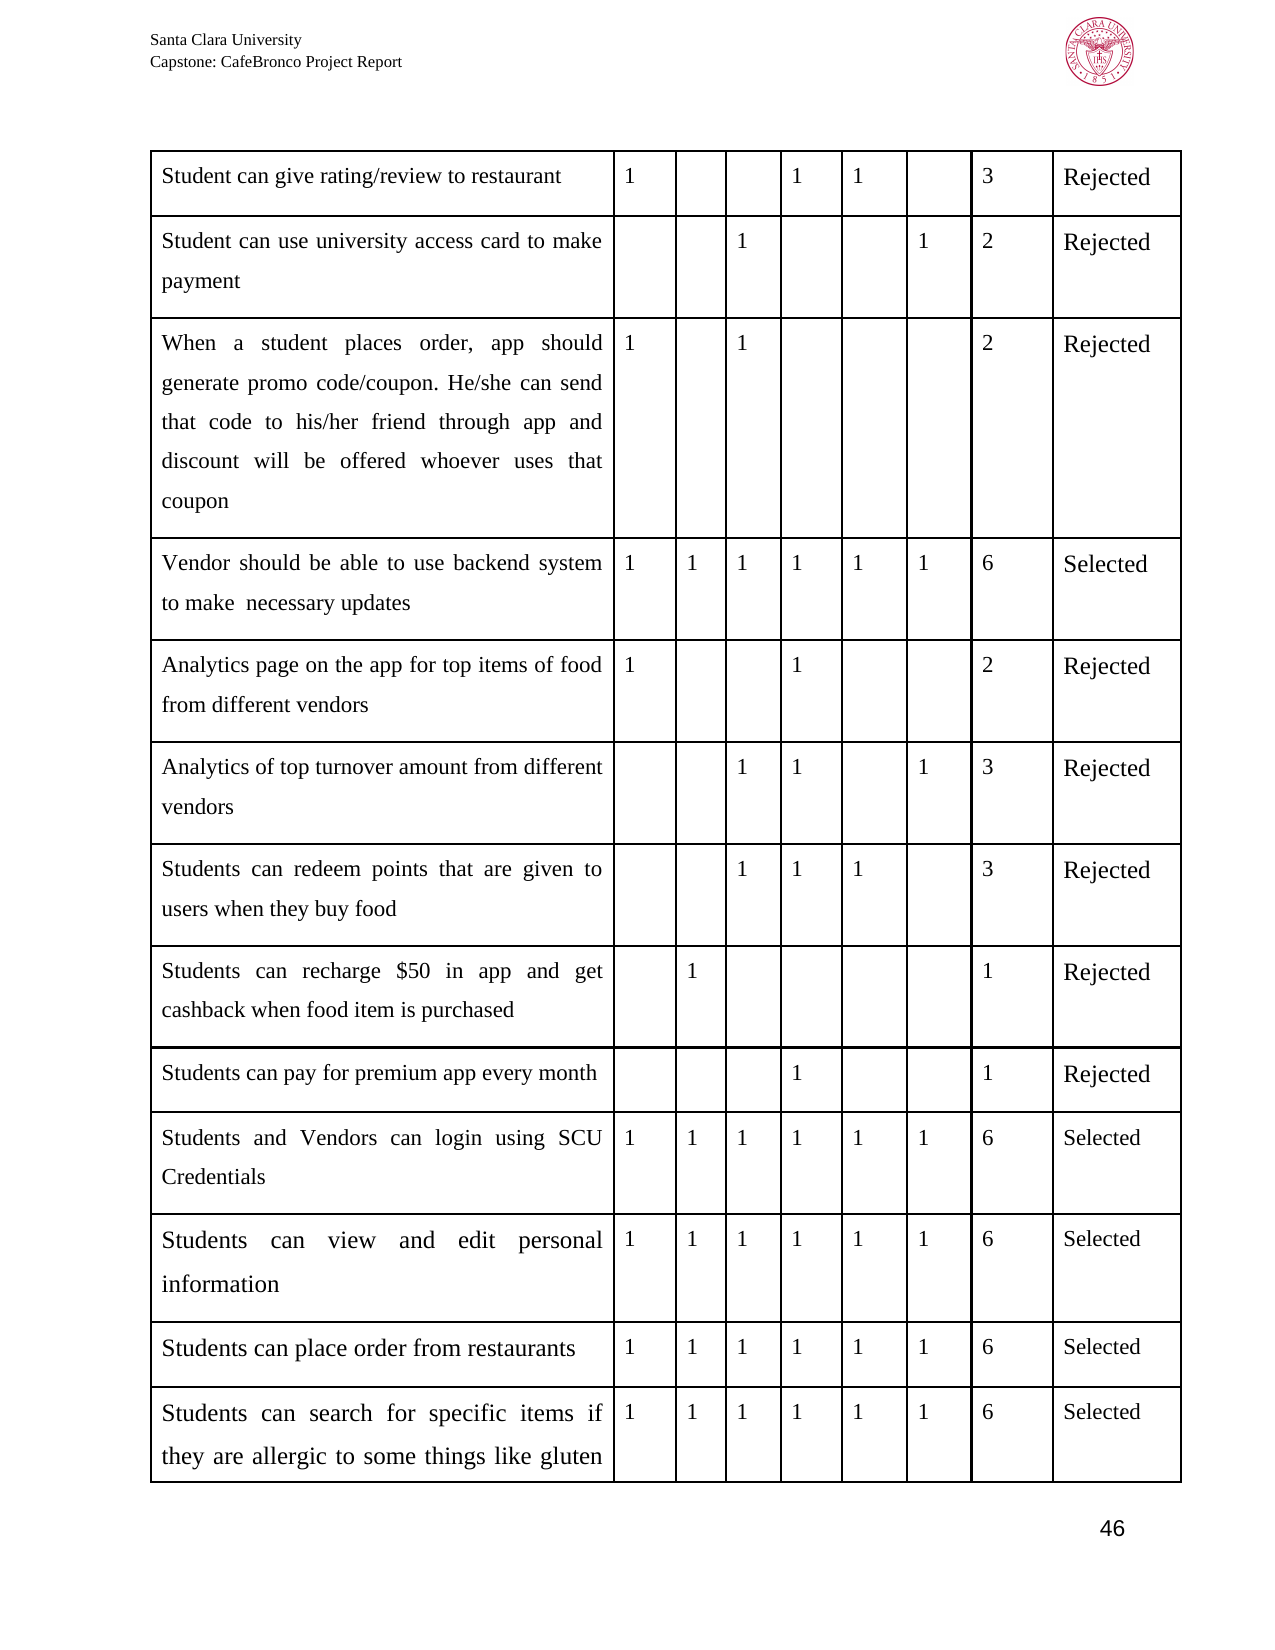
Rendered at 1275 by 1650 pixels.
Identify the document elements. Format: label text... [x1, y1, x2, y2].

table_cell 1 [727, 217, 780, 317]
table_cell Selected [1054, 1113, 1180, 1213]
table_cell 1 [908, 1215, 970, 1321]
table_cell [843, 743, 906, 843]
table_cell [908, 641, 970, 741]
table_cell Rejected [1054, 641, 1180, 741]
table_cell Students can recharge $50 in app and get cashback when food item is purchased [152, 947, 613, 1046]
table_cell 1 [615, 641, 675, 741]
table_cell 1 [615, 1323, 675, 1386]
table_cell 1 [677, 1388, 725, 1481]
table_cell [615, 947, 675, 1046]
table_cell When a student places order, app should generate promo code/coupon. He/she can send that code to his/her friend through app and discount will be offered whoever uses that coupon [152, 319, 613, 537]
table_cell 1 [677, 947, 725, 1046]
table_cell 6 [973, 1388, 1052, 1481]
table_cell 1 [843, 1388, 906, 1481]
table_cell 1 [843, 1113, 906, 1213]
table_cell 1 [782, 845, 841, 944]
table_cell [677, 845, 725, 944]
table_cell Selected [1054, 1388, 1180, 1481]
table_cell [615, 1049, 675, 1111]
table_cell 1 [908, 217, 970, 317]
table_cell Analytics of top turnover amount from different vendors [152, 743, 613, 843]
table_cell [782, 217, 841, 317]
table_cell [843, 947, 906, 1046]
table_cell 1 [727, 845, 780, 944]
table_cell 2 [973, 217, 1052, 317]
table_cell 1 [908, 1323, 970, 1386]
table_cell 6 [973, 1113, 1052, 1213]
table_cell [782, 319, 841, 537]
table_cell 1 [843, 845, 906, 944]
table_cell 1 [843, 1323, 906, 1386]
table_cell [843, 641, 906, 741]
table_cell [152, 1388, 613, 1481]
table_cell 3 [973, 845, 1052, 944]
table_cell Students can redeem points that are given to users when they buy food [152, 845, 613, 944]
table_cell 1 [782, 1388, 841, 1481]
table_cell 1 [782, 1049, 841, 1111]
table_cell Rejected [1054, 319, 1180, 537]
table_cell 1 [782, 1215, 841, 1321]
table_cell 1 [782, 152, 841, 215]
table_cell 1 [908, 1113, 970, 1213]
table_cell Selected [1054, 1323, 1180, 1386]
table_cell Vendor should be able to use backend system to make necessary updates [152, 539, 613, 639]
table_cell 1 [727, 1113, 780, 1213]
table_cell 3 [973, 152, 1052, 215]
table_cell [908, 1049, 970, 1111]
table_cell 3 [973, 743, 1052, 843]
table_cell [727, 152, 780, 215]
table_cell 1 [843, 539, 906, 639]
table_cell 6 [973, 1323, 1052, 1386]
table_cell [908, 845, 970, 944]
table_cell 1 [615, 1113, 675, 1213]
table_cell [727, 1049, 780, 1111]
table_cell Students can pay for premium app every month [152, 1049, 613, 1111]
table_cell 1 [782, 1113, 841, 1213]
picture [1065, 17, 1134, 86]
table_cell Rejected [1054, 743, 1180, 843]
table_cell Students and Vendors can login using SCU Credentials [152, 1113, 613, 1213]
table_cell [727, 641, 780, 741]
table_cell 1 [615, 152, 675, 215]
table_cell 1 [908, 539, 970, 639]
table_cell 1 [615, 1215, 675, 1321]
table_cell 1 [615, 539, 675, 639]
table_cell 1 [782, 1323, 841, 1386]
table_cell 1 [782, 641, 841, 741]
table_cell 1 [727, 539, 780, 639]
table_cell 1 [727, 1215, 780, 1321]
table_cell 1 [782, 539, 841, 639]
table_cell Rejected [1054, 217, 1180, 317]
table_cell [677, 1049, 725, 1111]
table_cell [615, 845, 675, 944]
table_cell 6 [973, 539, 1052, 639]
table_cell [908, 152, 970, 215]
table_cell [843, 319, 906, 537]
table_cell 1 [908, 743, 970, 843]
table_cell 1 [843, 152, 906, 215]
table_cell [843, 1049, 906, 1111]
table_cell Rejected [1054, 1049, 1180, 1111]
table_cell [677, 152, 725, 215]
table_cell 1 [908, 1388, 970, 1481]
table_cell [727, 947, 780, 1046]
table_cell [908, 947, 970, 1046]
table_cell Student can give rating/review to restaurant [152, 152, 613, 215]
table_cell 1 [843, 1215, 906, 1321]
table_cell 1 [677, 1113, 725, 1213]
table_cell [615, 217, 675, 317]
table_cell 2 [973, 641, 1052, 741]
table_cell Rejected [1054, 947, 1180, 1046]
table_cell 1 [677, 1323, 725, 1386]
table_cell 1 [973, 947, 1052, 1046]
table_cell Analytics page on the app for top items of food from different vendors [152, 641, 613, 741]
table_cell 1 [727, 743, 780, 843]
table_cell [677, 641, 725, 741]
table_cell [615, 743, 675, 843]
table_cell 2 [973, 319, 1052, 537]
table_cell Rejected [1054, 152, 1180, 215]
table_cell 1 [727, 319, 780, 537]
table_cell 1 [677, 1215, 725, 1321]
table_cell 1 [727, 1388, 780, 1481]
table_cell [677, 319, 725, 537]
table_cell Selected [1054, 539, 1180, 639]
table_cell Student can use university access card to make payment [152, 217, 613, 317]
table_cell 1 [727, 1323, 780, 1386]
table_cell [677, 743, 725, 843]
table_cell [908, 319, 970, 537]
table_cell 1 [677, 539, 725, 639]
table_cell 1 [615, 319, 675, 537]
table_cell Students can place order from restaurants [152, 1323, 613, 1386]
table_cell Selected [1054, 1215, 1180, 1321]
table_cell 1 [615, 1388, 675, 1481]
table_cell 1 [782, 743, 841, 843]
table_cell Rejected [1054, 845, 1180, 944]
table_cell [843, 217, 906, 317]
table_cell 1 [973, 1049, 1052, 1111]
table_cell [782, 947, 841, 1046]
table_cell 6 [973, 1215, 1052, 1321]
table_cell Students can view and edit personal information [152, 1215, 613, 1321]
table_cell [677, 217, 725, 317]
